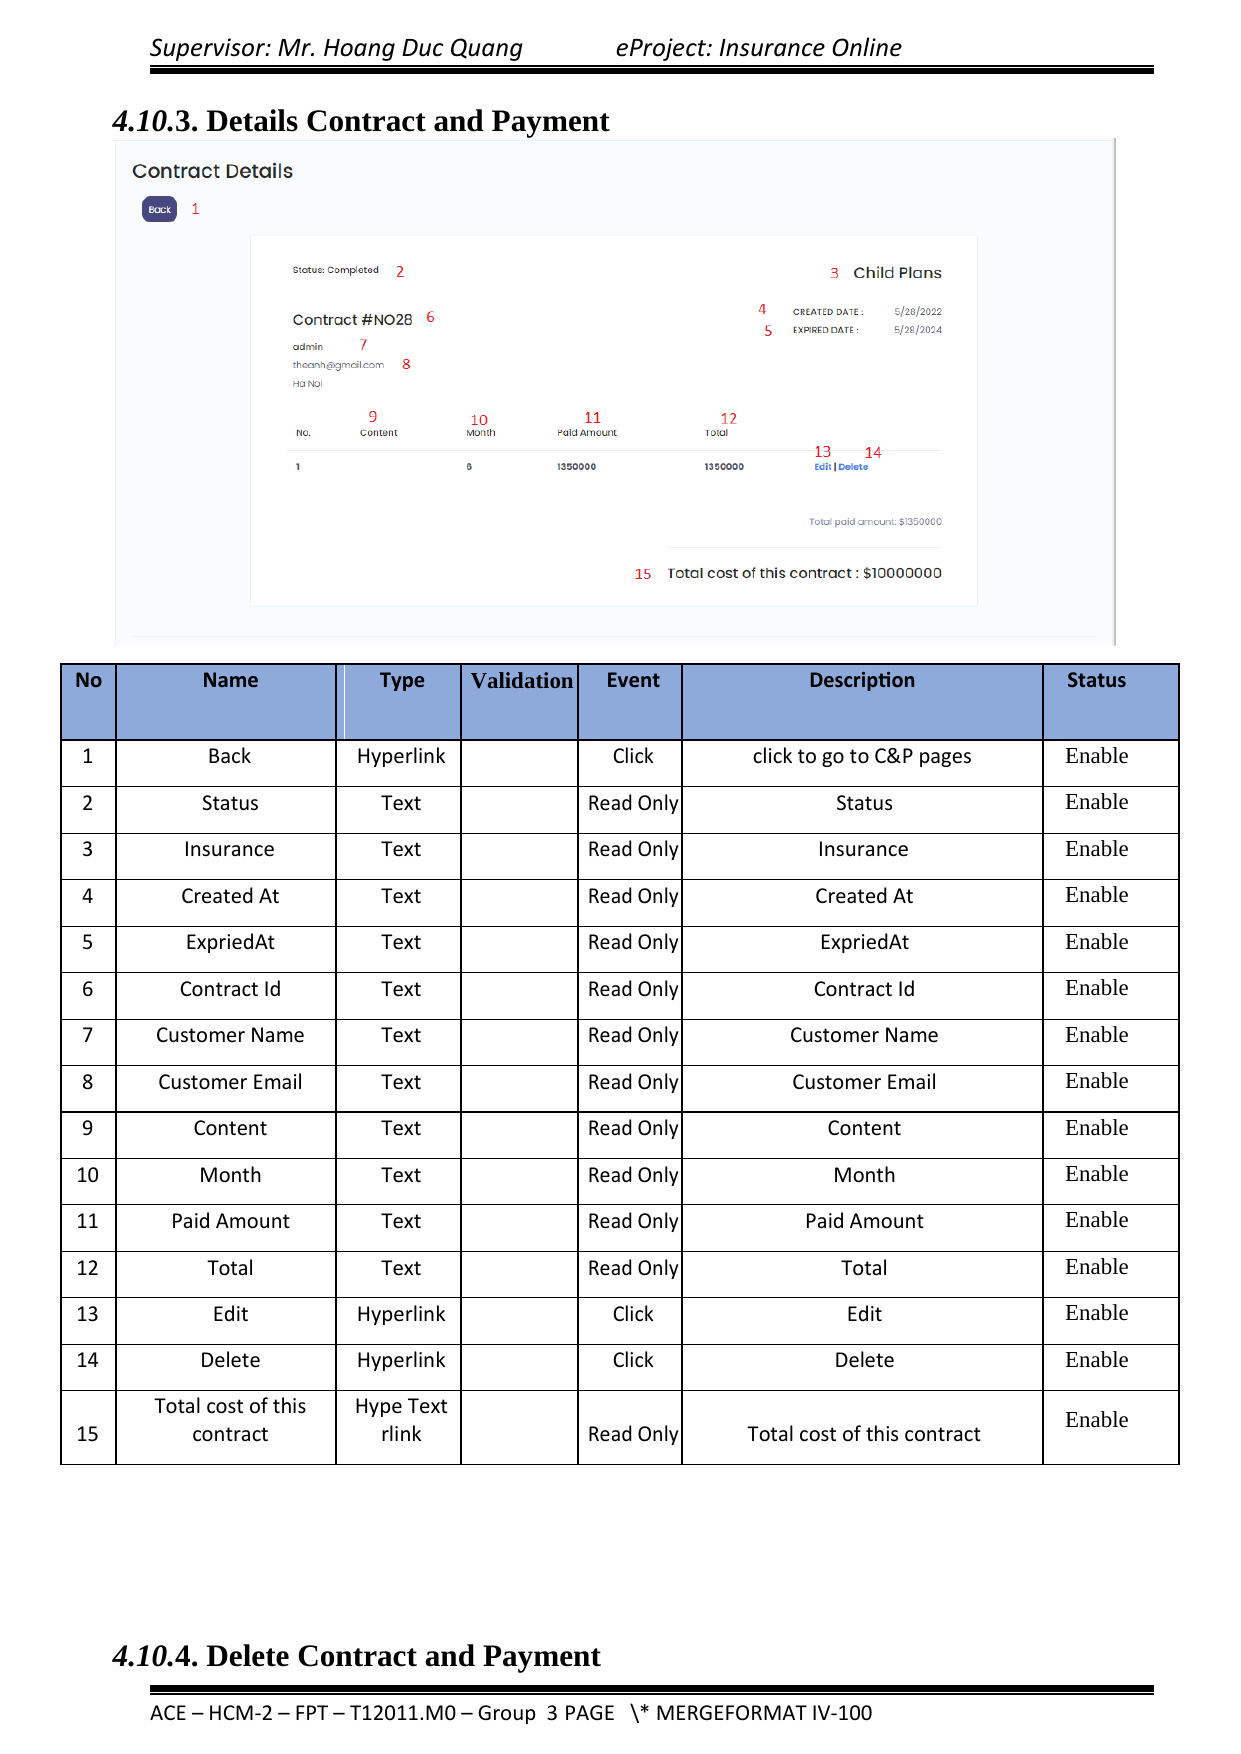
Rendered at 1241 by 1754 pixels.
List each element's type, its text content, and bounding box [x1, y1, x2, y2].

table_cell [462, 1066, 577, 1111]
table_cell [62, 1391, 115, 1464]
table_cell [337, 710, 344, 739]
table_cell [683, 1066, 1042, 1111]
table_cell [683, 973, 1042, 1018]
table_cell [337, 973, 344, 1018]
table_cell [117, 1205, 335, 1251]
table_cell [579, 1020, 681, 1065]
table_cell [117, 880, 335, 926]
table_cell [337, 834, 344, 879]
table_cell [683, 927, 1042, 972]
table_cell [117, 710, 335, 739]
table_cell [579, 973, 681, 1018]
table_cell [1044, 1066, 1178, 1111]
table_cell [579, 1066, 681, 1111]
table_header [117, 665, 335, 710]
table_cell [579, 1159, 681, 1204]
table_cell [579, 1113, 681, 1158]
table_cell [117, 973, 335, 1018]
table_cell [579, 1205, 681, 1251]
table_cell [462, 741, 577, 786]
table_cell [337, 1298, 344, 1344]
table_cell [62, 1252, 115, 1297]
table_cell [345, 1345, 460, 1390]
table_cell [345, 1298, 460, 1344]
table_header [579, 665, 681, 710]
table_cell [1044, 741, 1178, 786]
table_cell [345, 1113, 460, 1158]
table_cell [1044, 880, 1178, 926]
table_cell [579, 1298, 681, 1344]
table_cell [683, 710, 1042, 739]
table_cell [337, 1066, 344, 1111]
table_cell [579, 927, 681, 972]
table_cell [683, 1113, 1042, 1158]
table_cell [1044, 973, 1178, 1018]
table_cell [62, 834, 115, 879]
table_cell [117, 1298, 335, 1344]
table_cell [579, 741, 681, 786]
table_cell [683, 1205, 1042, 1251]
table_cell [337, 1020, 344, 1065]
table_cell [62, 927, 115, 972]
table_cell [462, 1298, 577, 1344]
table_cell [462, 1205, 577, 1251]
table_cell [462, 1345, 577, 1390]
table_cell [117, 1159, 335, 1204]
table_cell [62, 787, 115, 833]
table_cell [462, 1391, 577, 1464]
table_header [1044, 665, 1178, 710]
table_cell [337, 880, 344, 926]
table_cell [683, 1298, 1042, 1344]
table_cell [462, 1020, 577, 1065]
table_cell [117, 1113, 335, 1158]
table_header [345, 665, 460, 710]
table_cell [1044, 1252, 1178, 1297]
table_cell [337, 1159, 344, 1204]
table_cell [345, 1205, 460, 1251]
list 4.10.3. Details Contract and Payment [112, 102, 1154, 138]
list 4.10.4. Delete Contract and Payment [112, 1637, 1154, 1673]
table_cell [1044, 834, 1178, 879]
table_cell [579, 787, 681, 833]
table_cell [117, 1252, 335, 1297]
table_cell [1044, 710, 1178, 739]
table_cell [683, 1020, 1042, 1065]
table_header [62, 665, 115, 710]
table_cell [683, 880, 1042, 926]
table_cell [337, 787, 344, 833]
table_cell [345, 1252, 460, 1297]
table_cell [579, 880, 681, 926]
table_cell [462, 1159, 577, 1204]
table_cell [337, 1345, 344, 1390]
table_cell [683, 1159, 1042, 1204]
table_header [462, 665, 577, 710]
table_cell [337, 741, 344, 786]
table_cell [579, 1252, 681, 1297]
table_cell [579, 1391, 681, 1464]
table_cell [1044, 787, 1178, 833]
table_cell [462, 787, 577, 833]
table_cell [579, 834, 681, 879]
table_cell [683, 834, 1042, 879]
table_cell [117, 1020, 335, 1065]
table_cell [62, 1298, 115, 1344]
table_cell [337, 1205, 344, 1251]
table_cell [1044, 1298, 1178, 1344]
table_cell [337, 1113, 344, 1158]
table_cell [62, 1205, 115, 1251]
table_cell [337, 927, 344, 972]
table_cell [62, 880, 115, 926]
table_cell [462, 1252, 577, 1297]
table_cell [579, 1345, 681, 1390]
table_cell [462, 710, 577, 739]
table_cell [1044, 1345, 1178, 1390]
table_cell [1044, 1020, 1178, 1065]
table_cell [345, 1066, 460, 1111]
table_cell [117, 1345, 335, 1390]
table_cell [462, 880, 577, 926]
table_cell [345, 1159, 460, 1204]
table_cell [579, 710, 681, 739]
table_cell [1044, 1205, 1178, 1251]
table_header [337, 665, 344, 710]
picture [112, 138, 1116, 646]
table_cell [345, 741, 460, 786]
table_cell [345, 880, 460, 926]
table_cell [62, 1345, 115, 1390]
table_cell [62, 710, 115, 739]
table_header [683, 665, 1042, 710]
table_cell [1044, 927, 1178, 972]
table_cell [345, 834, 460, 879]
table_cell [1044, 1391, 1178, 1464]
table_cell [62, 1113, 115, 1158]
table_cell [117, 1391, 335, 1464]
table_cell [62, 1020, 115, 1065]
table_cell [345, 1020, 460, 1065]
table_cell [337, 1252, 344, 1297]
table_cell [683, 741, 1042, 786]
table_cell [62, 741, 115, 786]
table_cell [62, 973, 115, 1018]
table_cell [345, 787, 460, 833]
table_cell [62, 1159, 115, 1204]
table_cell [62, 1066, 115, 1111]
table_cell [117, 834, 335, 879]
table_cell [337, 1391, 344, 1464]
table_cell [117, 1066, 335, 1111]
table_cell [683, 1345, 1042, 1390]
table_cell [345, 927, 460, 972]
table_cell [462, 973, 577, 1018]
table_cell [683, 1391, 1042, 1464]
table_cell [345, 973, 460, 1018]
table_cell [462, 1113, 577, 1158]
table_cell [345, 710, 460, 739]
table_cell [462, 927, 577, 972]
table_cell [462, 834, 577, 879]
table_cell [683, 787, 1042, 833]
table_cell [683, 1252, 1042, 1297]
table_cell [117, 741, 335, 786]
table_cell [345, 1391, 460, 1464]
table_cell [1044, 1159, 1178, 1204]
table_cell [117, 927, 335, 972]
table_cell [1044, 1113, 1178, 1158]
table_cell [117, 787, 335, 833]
